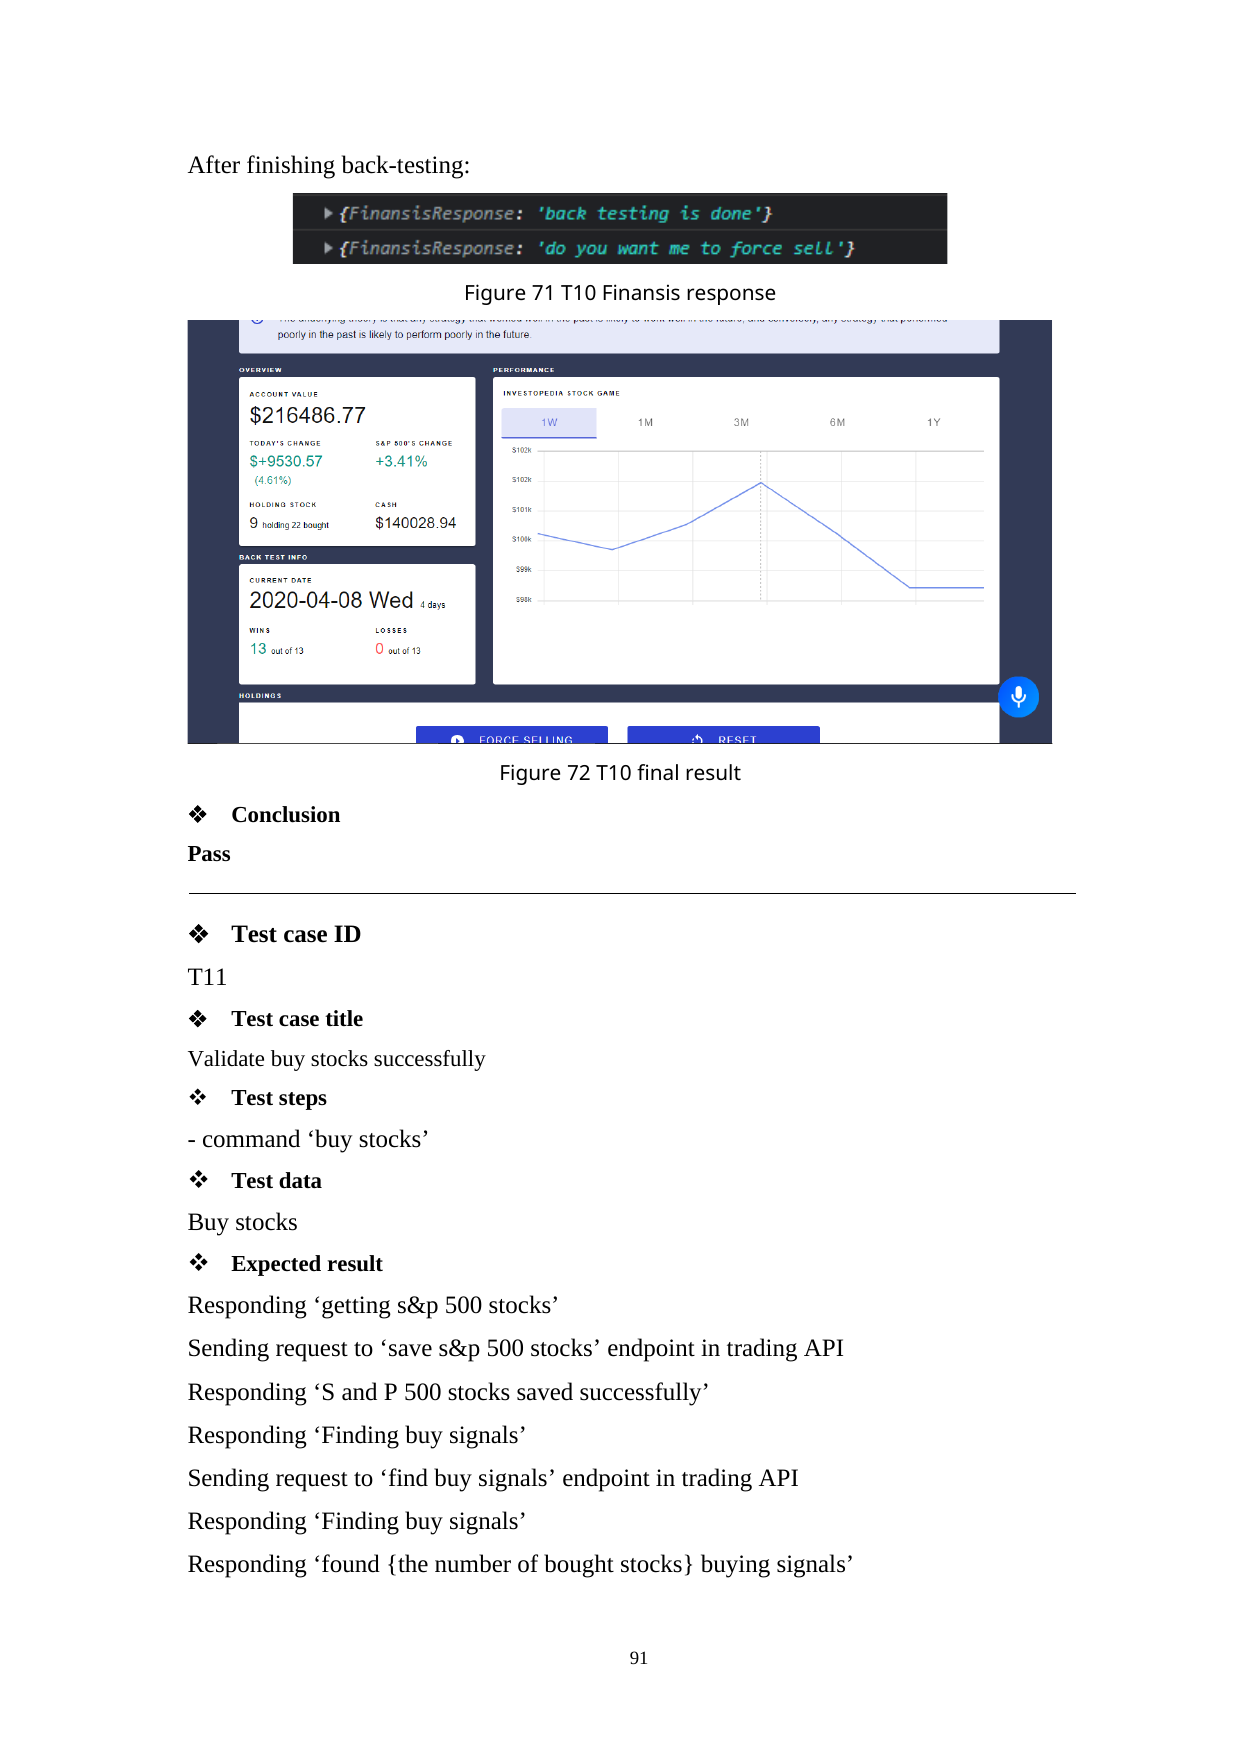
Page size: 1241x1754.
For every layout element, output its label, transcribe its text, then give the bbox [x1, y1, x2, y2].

list Conclusion [187, 801, 1053, 827]
text Sending request to ‘save s&p 500 stocks’ endpoint in trading API [187, 1333, 1053, 1362]
picture [187, 320, 1053, 744]
picture [292, 193, 948, 264]
text Figure 72 T10 final result [187, 758, 1053, 787]
text Responding ‘getting s&p 500 stocks’ [187, 1290, 1053, 1319]
list Figure 71 T10 Finansis response [187, 278, 1053, 306]
list Test case title [187, 1006, 1053, 1032]
list Expected result [187, 1250, 1053, 1277]
text Responding ‘Finding buy signals’ [187, 1420, 1053, 1448]
list After finishing back-testing: [187, 150, 1053, 179]
list Pass [187, 840, 1053, 867]
list Test case ID [187, 919, 1053, 948]
list Validate buy stocks successfully [187, 1045, 1053, 1071]
list Test data [187, 1167, 1053, 1194]
list Buy stocks [187, 1207, 1053, 1236]
text Responding ‘found {the number of bought stocks} buying signals’ [187, 1549, 1053, 1578]
text Sending request to ‘find buy signals’ endpoint in trading API [187, 1463, 1053, 1492]
list Test steps [187, 1084, 1053, 1111]
text Responding ‘Finding buy signals’ [187, 1506, 1053, 1535]
text - command ‘buy stocks’ [187, 1124, 1053, 1153]
text T11 [187, 962, 1053, 991]
text Responding ‘S and P 500 stocks saved successfully’ [187, 1377, 1053, 1405]
